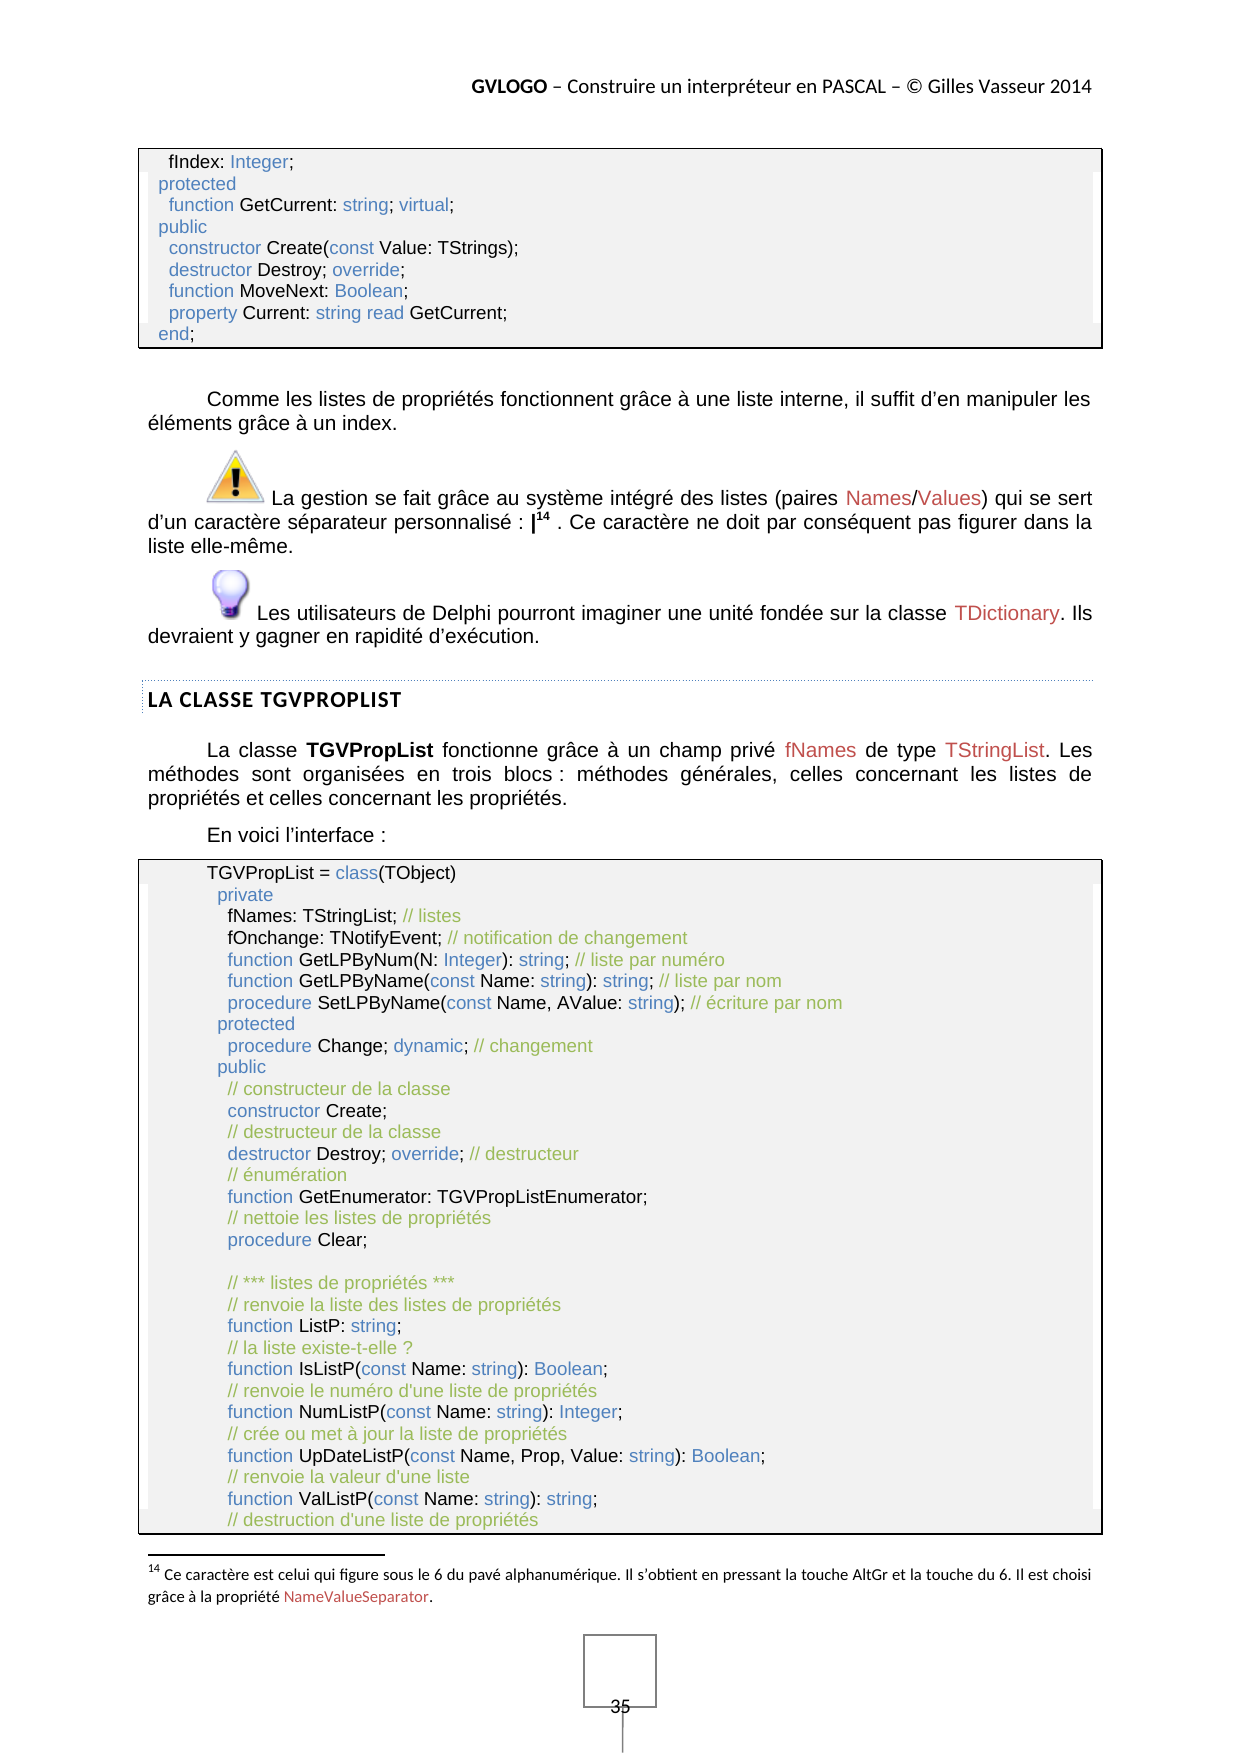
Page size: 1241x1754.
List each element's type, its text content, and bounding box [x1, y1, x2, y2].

text // la liste existe-t-elle ? [148, 1337, 1093, 1358]
text function IsListP(const Name: string): Boolean; [148, 1358, 1093, 1380]
text function GetLPByName(const Name: string): string; // liste par nom [148, 970, 1093, 992]
text En voici l’interface : [148, 823, 1093, 847]
picture [206, 570, 257, 620]
text // renvoie la valeur d'une liste [148, 1466, 1093, 1487]
text destructor Destroy; override; [148, 258, 1093, 280]
text La classe TGVPropList fonctionne grâce à un champ privé fNames de type TStringList. Les méthodes sont organisées en trois blocs : méthodes générales, celles concernant les listes de propriétés et celles concernant les propriétés. [148, 738, 1093, 810]
text // énumération [148, 1164, 1093, 1186]
text // constructeur de la classe [148, 1078, 1093, 1099]
text private [148, 884, 1093, 905]
text procedure Change; dynamic; // changement [148, 1035, 1093, 1056]
text protected [148, 1013, 1093, 1035]
text // *** listes de propriétés *** [148, 1272, 1093, 1293]
text public [148, 215, 1093, 237]
text fNames: TStringList; // listes [148, 905, 1093, 927]
text constructor Create; [148, 1099, 1093, 1121]
text constructor Create(const Value: TStrings); [148, 237, 1093, 258]
text La gestion se fait grâce au système intégré des listes (paires Names/Values) qui se sert d’un caractère séparateur personnalisé : | . Ce caractère ne doit par conséquent pas figurer dans la liste elle-même. [148, 447, 1093, 557]
text procedure Clear; [148, 1229, 1093, 1250]
text // renvoie le numéro d'une liste de propriétés [148, 1380, 1093, 1401]
text function GetEnumerator: TGVPropListEnumerator; [148, 1186, 1093, 1207]
text TGVPropList = class(TObject) [139, 860, 1101, 884]
text function MoveNext: Boolean; [148, 280, 1093, 302]
text public [148, 1056, 1093, 1078]
text Comme les listes de propriétés fonctionnent grâce à une liste interne, il suffit d’en manipuler les éléments grâce à un index. [148, 387, 1093, 435]
text // destructeur de la classe [148, 1121, 1093, 1142]
text function UpDateListP(const Name, Prop, Value: string): Boolean; [148, 1444, 1093, 1466]
picture [206, 447, 265, 506]
text function ListP: string; [148, 1315, 1093, 1337]
text destructor Destroy; override; // destructeur [148, 1142, 1093, 1164]
text // crée ou met à jour la liste de propriétés [148, 1423, 1093, 1444]
text function NumListP(const Name: string): Integer; [148, 1401, 1093, 1423]
text property Current: string read GetCurrent; [148, 302, 1093, 320]
text Les utilisateurs de Delphi pourront imaginer une unité fondée sur la classe TDictionary. Ils devraient y gagner en rapidité d’exécution. [148, 570, 1093, 648]
text function ValListP(const Name: string): string; [148, 1487, 1093, 1506]
text // destruction d'une liste de propriétés [139, 1506, 1101, 1533]
text fIndex: Integer; [139, 149, 1101, 172]
text fOnchange: TNotifyEvent; // notification de changement [148, 927, 1093, 948]
text procedure SetLPByName(const Name, AValue: string); // écriture par nom [148, 992, 1093, 1013]
text protected [148, 172, 1093, 194]
text function GetCurrent: string; virtual; [148, 194, 1093, 215]
text end; [139, 320, 1101, 347]
subtitle La classe TGVPROPLIST [142, 679, 1093, 713]
text // renvoie la liste des listes de propriétés [148, 1293, 1093, 1315]
text function GetLPByNum(N: Integer): string; // liste par numéro [148, 948, 1093, 970]
text // nettoie les listes de propriétés [148, 1207, 1093, 1229]
